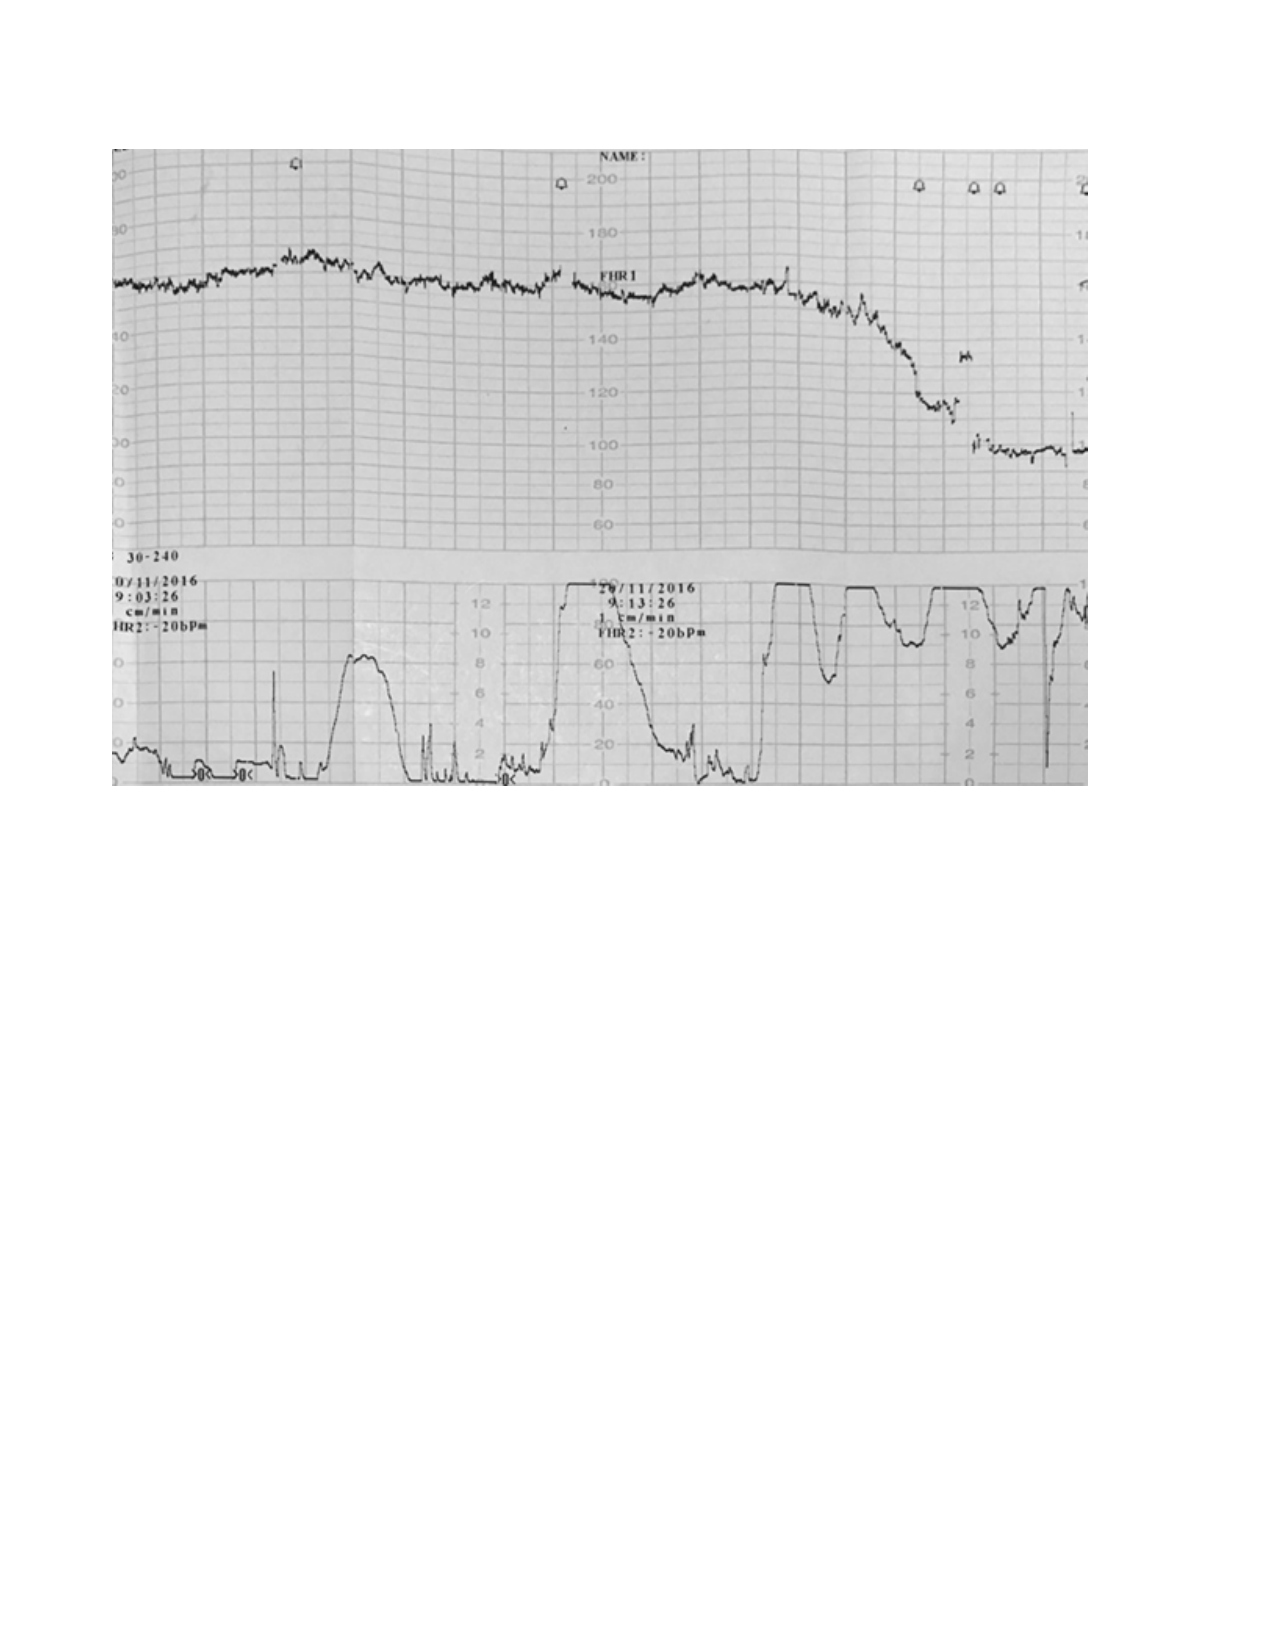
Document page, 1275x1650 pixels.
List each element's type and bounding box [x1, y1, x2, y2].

picture [112, 149, 1088, 786]
